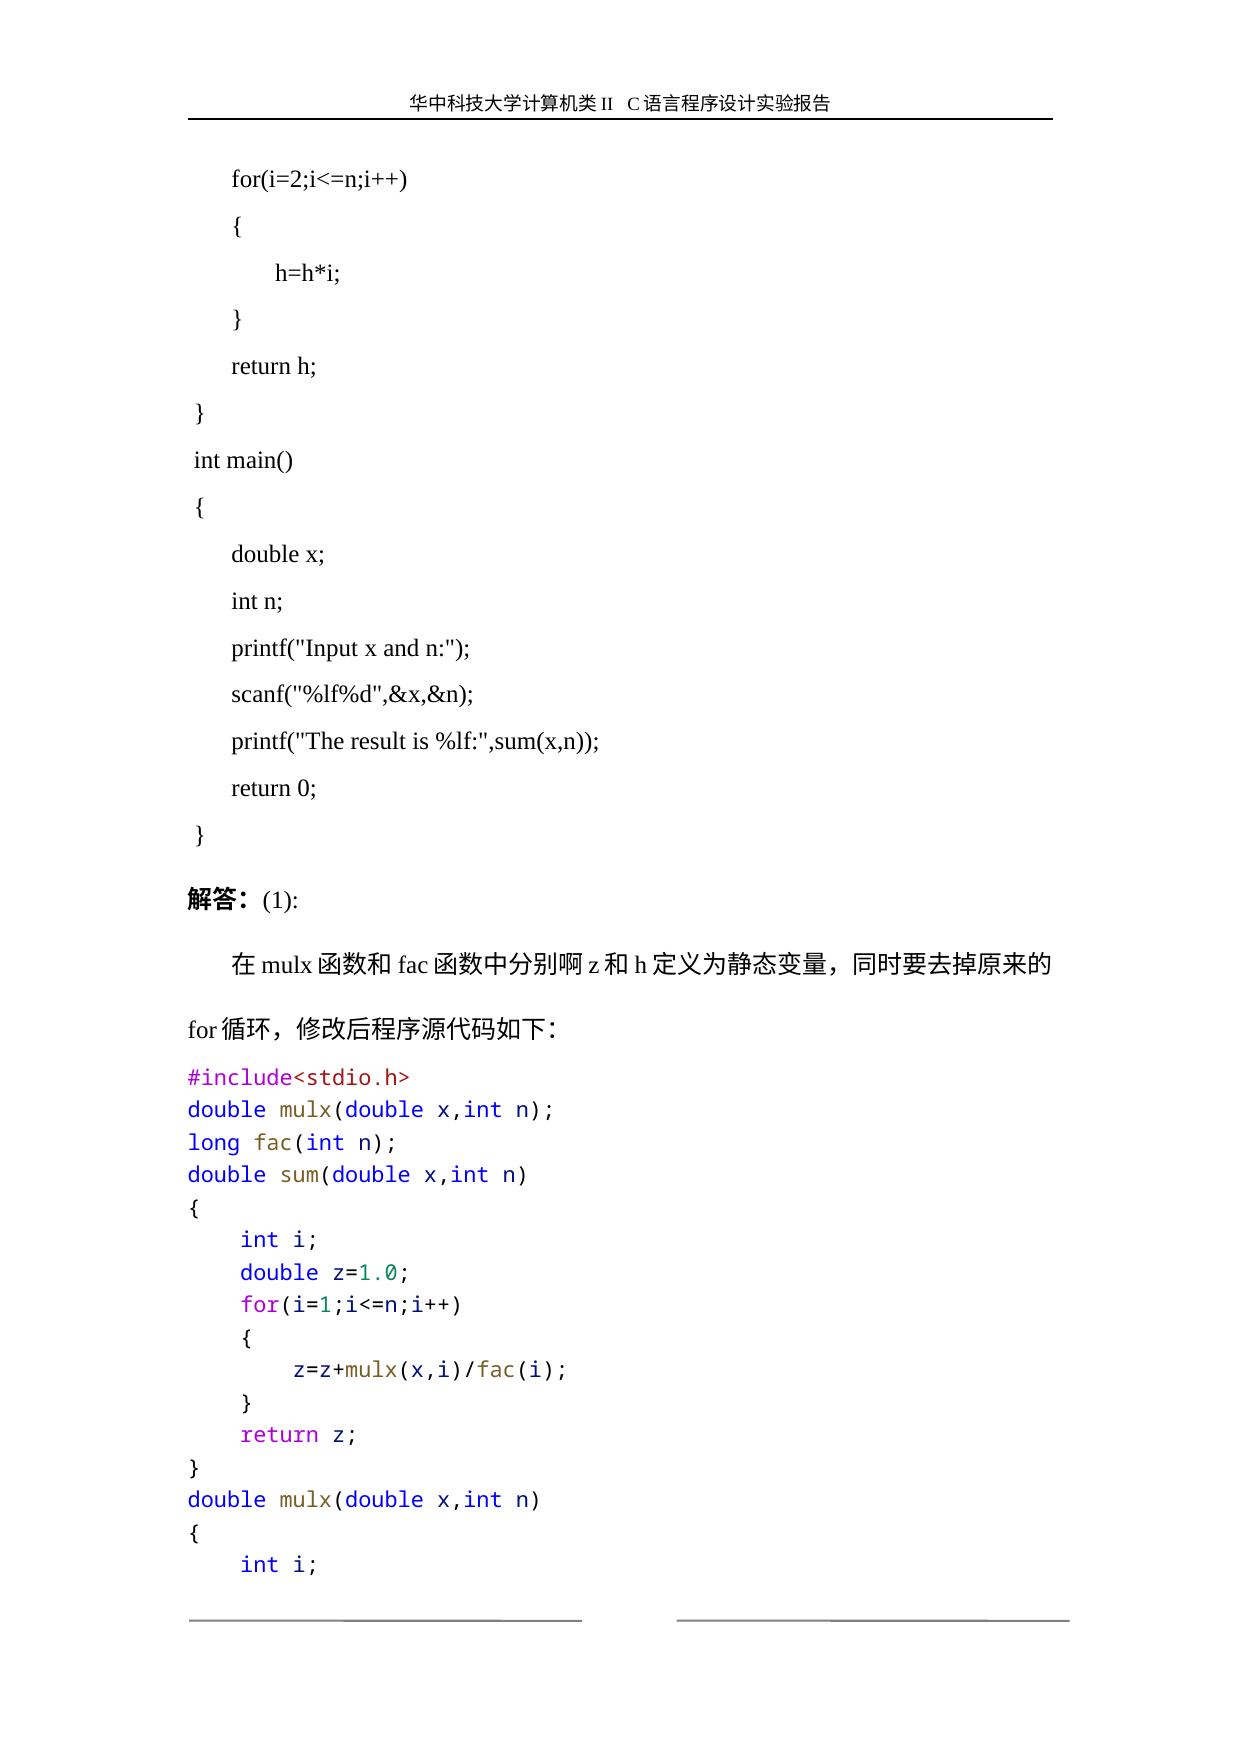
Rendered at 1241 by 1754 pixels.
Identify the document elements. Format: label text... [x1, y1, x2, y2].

text int n; [187, 584, 1053, 616]
text { [187, 209, 1053, 241]
text double z=1.0; [187, 1255, 1053, 1288]
text double sum(double x,int n) [187, 1158, 1053, 1190]
text double mulx(double x,int n) [187, 1483, 1053, 1515]
text return h; [187, 349, 1053, 382]
text for(i=1;i<=n;i++) [187, 1288, 1053, 1320]
text 在mulx函数和fac函数中分别啊z和h定义为静态变量，同时要去掉原来的for循环，修改后程序源代码如下： [187, 930, 1053, 1060]
text } [187, 396, 1053, 429]
text } [187, 303, 1053, 335]
text printf("Input x and n:"); [187, 631, 1053, 663]
text printf("The result is %lf:",sum(x,n)); [187, 724, 1053, 757]
text int main() [187, 443, 1053, 476]
text scanf("%lf%d",&x,&n); [187, 678, 1053, 710]
text return 0; [187, 771, 1053, 804]
text int i; [187, 1223, 1053, 1255]
text } [187, 1450, 1053, 1483]
text { [187, 1515, 1053, 1548]
text #include<stdio.h> [187, 1060, 1053, 1093]
text return z; [187, 1418, 1053, 1450]
text double x; [187, 537, 1053, 569]
text { [187, 1320, 1053, 1353]
text double mulx(double x,int n); [187, 1093, 1053, 1125]
text long fac(int n); [187, 1125, 1053, 1158]
text z=z+mulx(x,i)/fac(i); [187, 1353, 1053, 1385]
text for(i=2;i<=n;i++) [187, 162, 1053, 194]
text { [187, 490, 1053, 523]
text { [187, 1190, 1053, 1223]
text int i; [187, 1548, 1053, 1580]
text } [187, 818, 1053, 851]
text } [187, 1385, 1053, 1418]
text 解答：(1): [187, 865, 1053, 930]
text h=h*i; [187, 256, 1053, 288]
